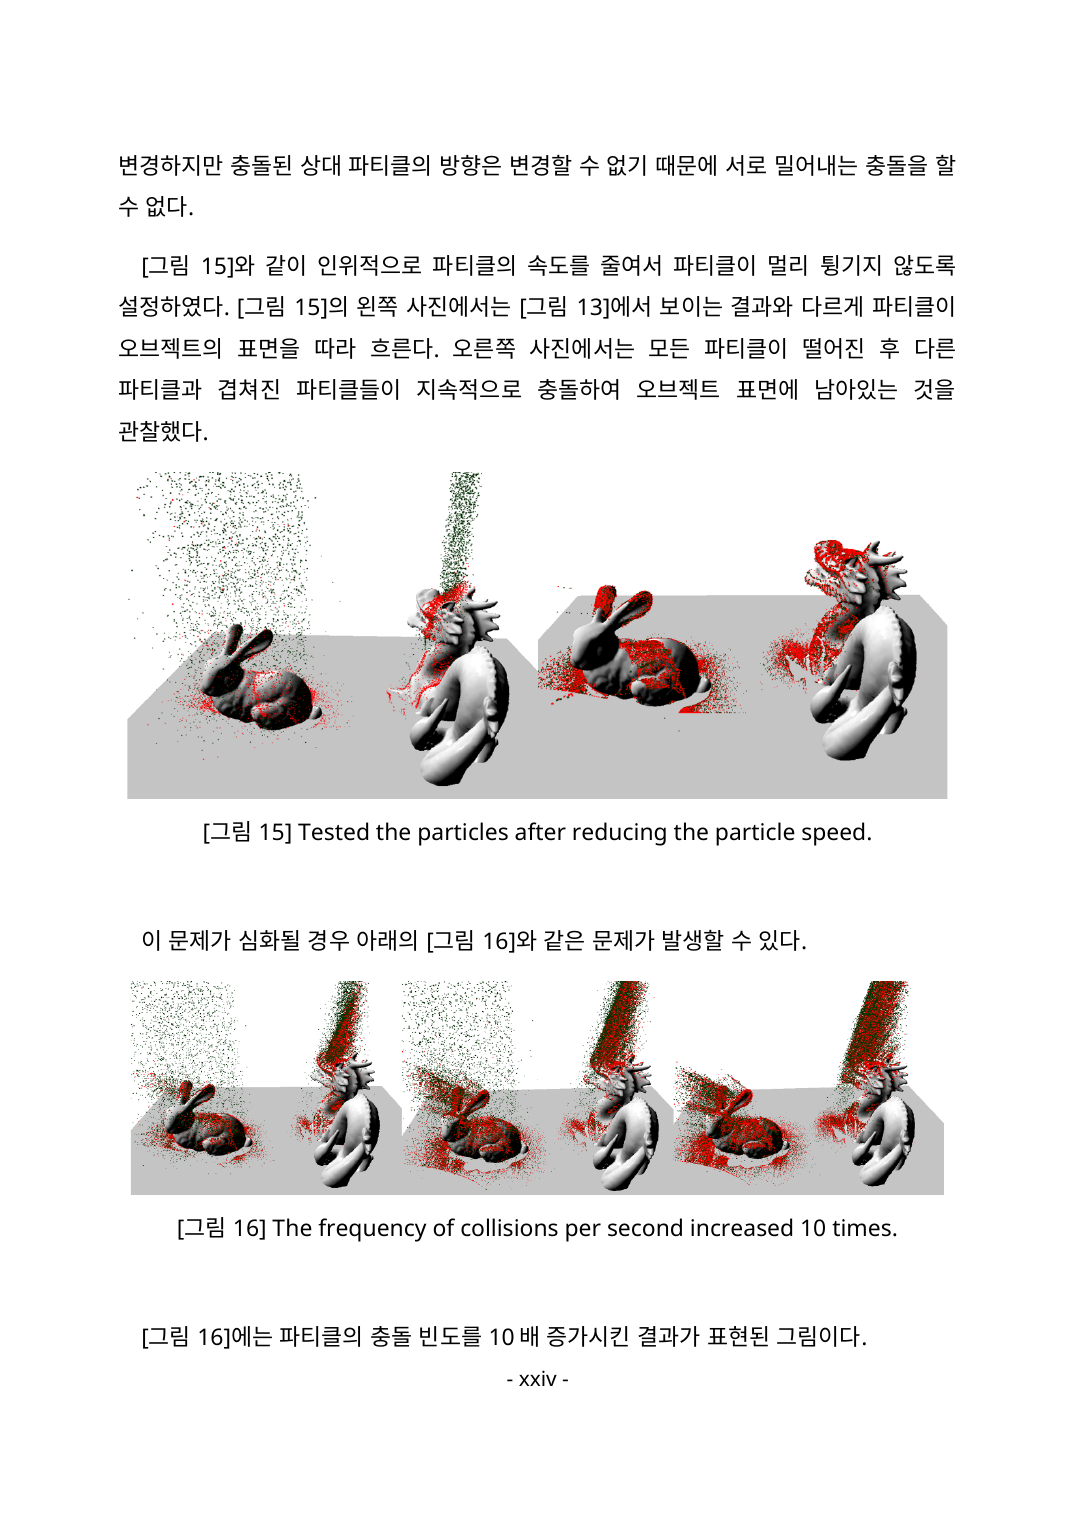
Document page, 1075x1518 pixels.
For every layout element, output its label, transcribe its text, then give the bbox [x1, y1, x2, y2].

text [118, 148, 957, 222]
text [그림 15]와 같이 인위적으로 파티클의 속도를 줄여서 파티클이 멀리 튕기지 않도록 설정하였다. [그림 15]의 왼쪽 사진에서는 [그림 13]에서 보이는 결과와 다르게 파티클이 오브젝트의 표면을 따라 흐른다. 오른쪽 사진에서는 모든 파티클이 떨어진 후 다른 파티클과 겹쳐진 파티클들이 지속적으로 충돌하여 오브젝트 표면에 남아있는 것을 관찰했다. [118, 247, 957, 447]
text 이 문제가 심화될 경우 아래의 [그림 16]와 같은 문제가 발생할 수 있다. [118, 923, 957, 956]
text [그림 16]에는 파티클의 충돌 빈도를 10배 증가시킨 결과가 표현된 그림이다. [118, 1318, 957, 1352]
picture [130, 981, 944, 1195]
picture [127, 472, 948, 799]
text [그림 16] The frequency of collisions per second increased 10 times. [118, 1209, 957, 1243]
text [그림 15] Tested the particles after reducing the particle speed. [118, 814, 957, 847]
